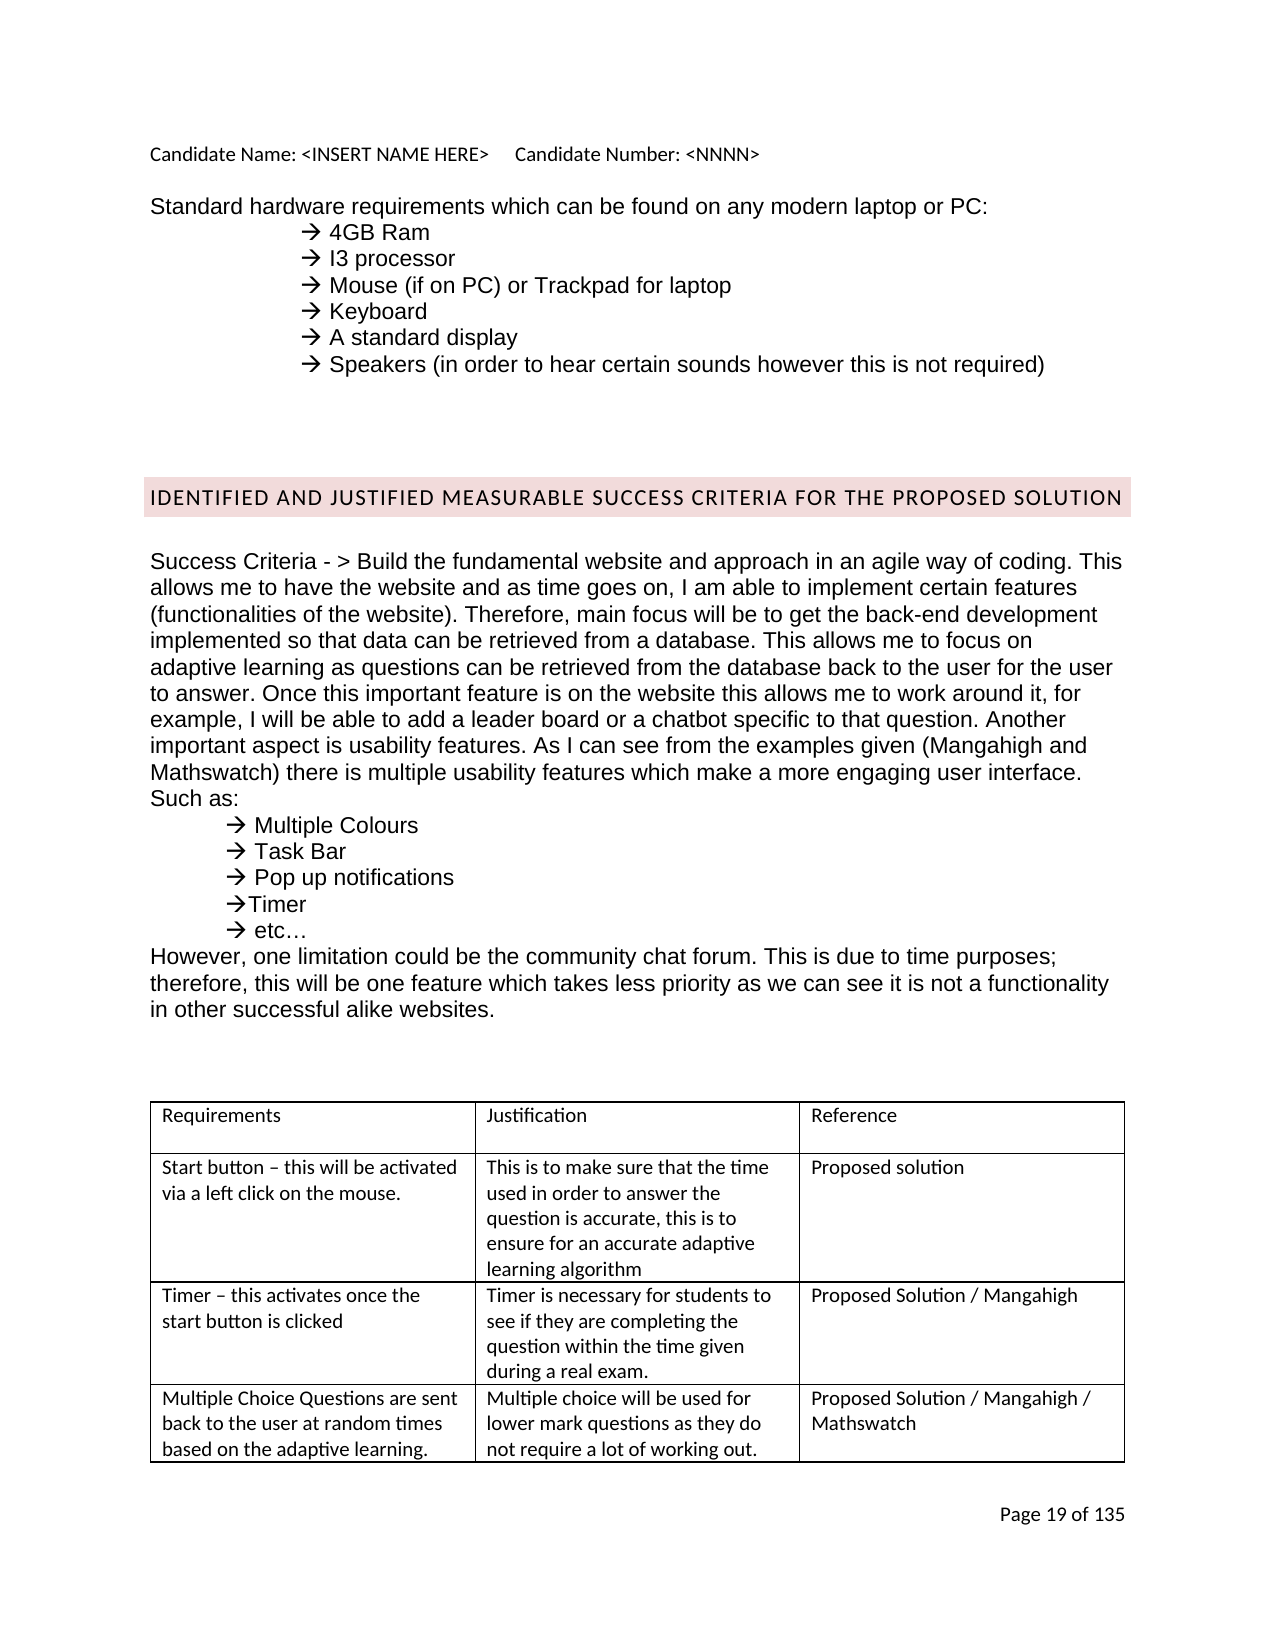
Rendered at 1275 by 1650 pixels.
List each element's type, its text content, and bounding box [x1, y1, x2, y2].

text A standard display [150, 324, 1125, 351]
table_cell Timer – this activates once the start button is clicked [151, 1283, 475, 1384]
table_cell Timer is necessary for students to see if they are completing the question within the time given during a real exam. [476, 1283, 799, 1384]
table_header Reference [800, 1103, 1124, 1153]
text Multiple Colours [150, 812, 1125, 838]
table_cell Proposed Solution / Mangahigh [800, 1283, 1124, 1384]
text Mouse (if on PC) or Trackpad for laptop [150, 272, 1125, 298]
text Standard hardware requirements which can be found on any modern laptop or PC: [150, 193, 1125, 219]
table_cell Proposed Solution / Mangahigh / Mathswatch [800, 1385, 1124, 1461]
text Pop up notifications [150, 864, 1125, 891]
text However, one limitation could be the community chat forum. This is due to time purposes; therefore, this will be one feature which takes less priority as we can see it is not a functionality in other successful alike websites. [150, 943, 1125, 1022]
text 4GB Ram [150, 219, 1125, 245]
table_header Requirements [151, 1103, 475, 1153]
text Timer [150, 891, 1125, 917]
text Keyboard [150, 298, 1125, 324]
table_cell Multiple Choice Questions are sent back to the user at random times based on the adaptive learning. [151, 1385, 475, 1461]
text Speakers (in order to hear certain sounds however this is not required) [150, 351, 1125, 377]
table_cell This is to make sure that the time used in order to answer the question is accurate, this is to ensure for an accurate adaptive learning algorithm [476, 1154, 799, 1281]
subtitle Identified and justified measurable success criteria for the proposed solution [150, 483, 1125, 511]
text Success Criteria - > Build the fundamental website and approach in an agile way of coding. This allows me to have the website and as time goes on, I am able to implement certain features (functionalities of the website). Therefore, main focus will be to get the back-end development implemented so that data can be retrieved from a database. This allows me to focus on adaptive learning as questions can be retrieved from the database back to the user for the user to answer. Once this important feature is on the website this allows me to work around it, for example, I will be able to add a leader board or a chatbot specific to that question. Another important aspect is usability features. As I can see from the examples given (Mangahigh and Mathswatch) there is multiple usability features which make a more engaging user interface. [150, 548, 1125, 785]
text I3 processor [150, 245, 1125, 272]
text etc… [150, 917, 1125, 943]
table_header Justification [476, 1103, 799, 1153]
table_cell Start button – this will be activated via a left click on the mouse. [151, 1154, 475, 1281]
table_cell Proposed solution [800, 1154, 1124, 1281]
text Such as: [150, 785, 1125, 812]
table_cell Multiple choice will be used for lower mark questions as they do not require a lot of working out. [476, 1385, 799, 1461]
text Task Bar [150, 838, 1125, 864]
